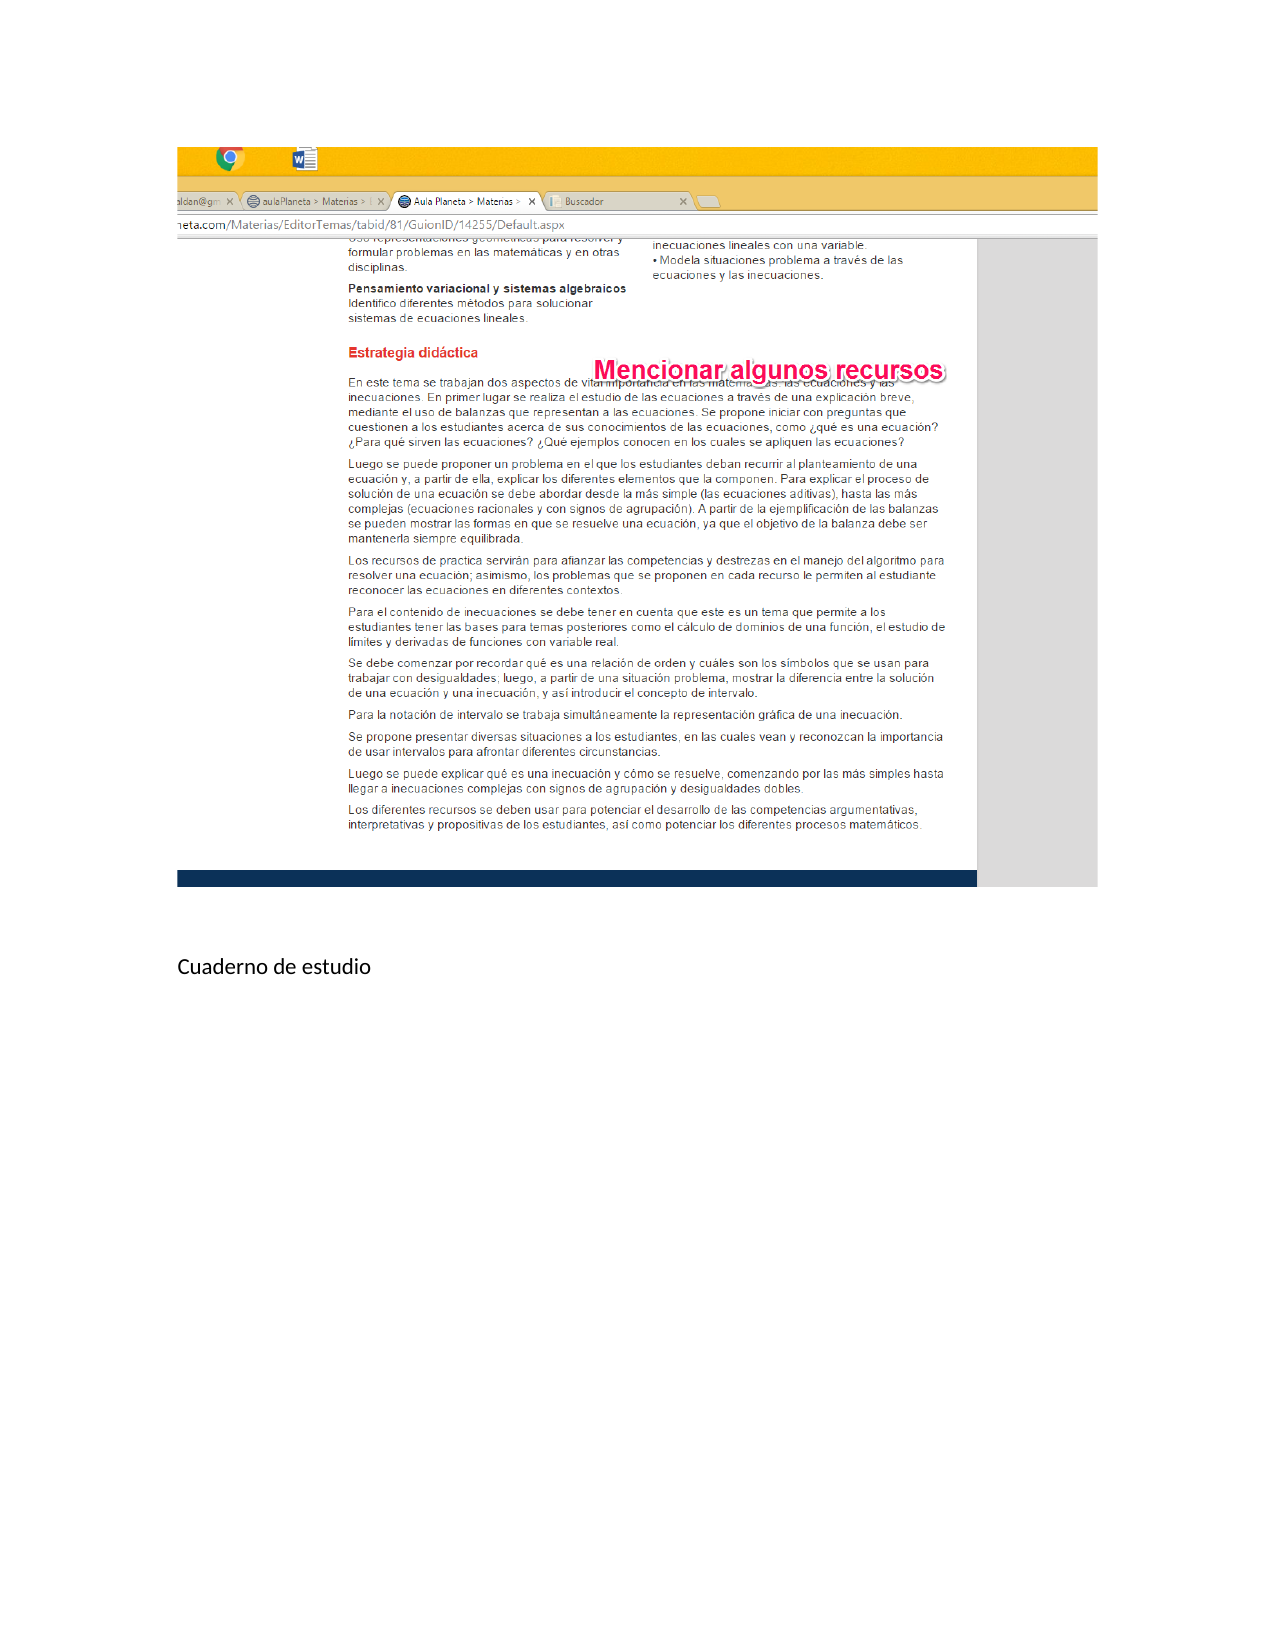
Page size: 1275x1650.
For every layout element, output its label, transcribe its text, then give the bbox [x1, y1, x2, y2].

text Cuaderno de estudio [177, 952, 1098, 980]
picture [177, 147, 1098, 887]
